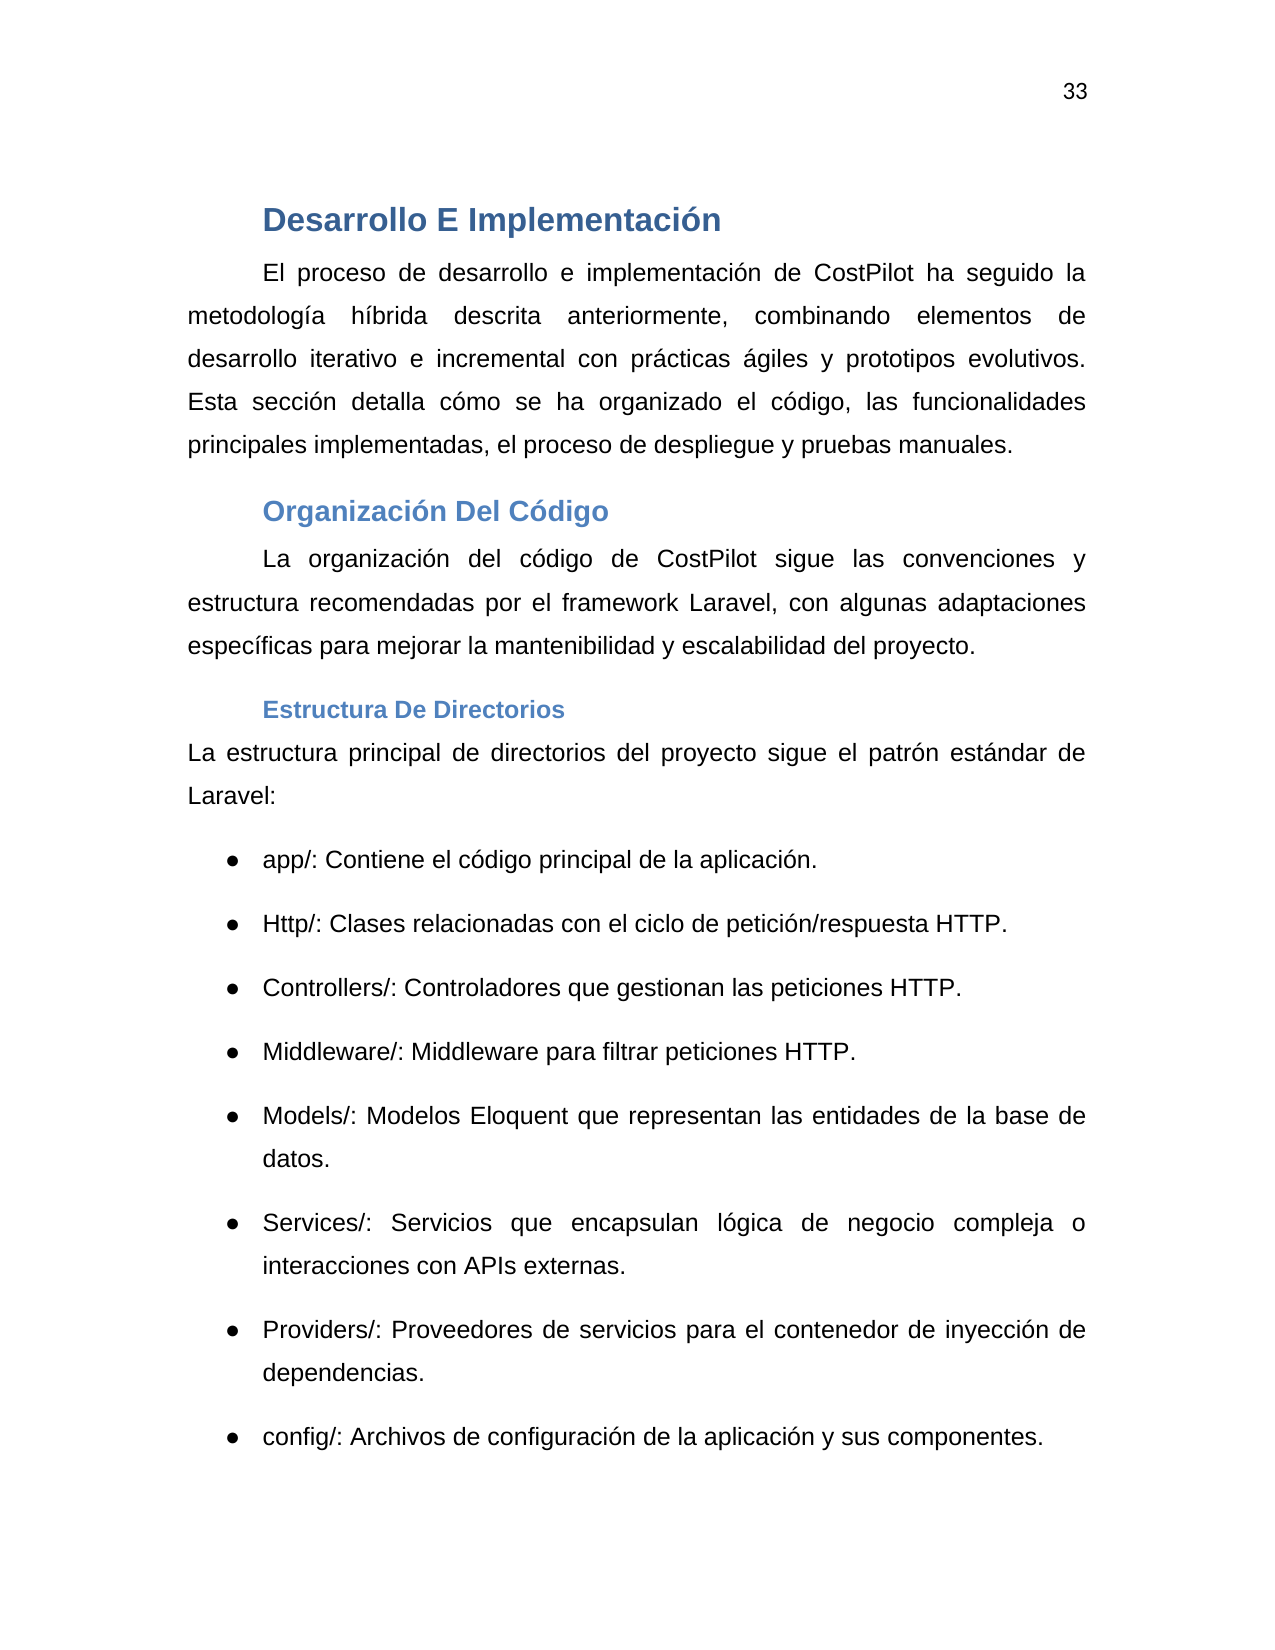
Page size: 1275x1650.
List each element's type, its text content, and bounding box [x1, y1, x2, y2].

subtitle Desarrollo E Implementación [187, 200, 1087, 238]
list Models/: Modelos Eloquent que representan las entidades de la base de datos. [225, 1101, 1087, 1172]
text La estructura principal de directorios del proyecto sigue el patrón estándar de Laravel: [187, 738, 1087, 809]
list Http/: Clases relacionadas con el ciclo de petición/respuesta HTTP. [225, 909, 1087, 937]
subtitle Organización Del Código [187, 494, 1087, 528]
list app/: Contiene el código principal de la aplicación. [225, 845, 1087, 873]
list Services/: Servicios que encapsulan lógica de negocio compleja o interacciones con APIs externas. [225, 1208, 1087, 1279]
list Controllers/: Controladores que gestionan las peticiones HTTP. [225, 973, 1087, 1001]
list Providers/: Proveedores de servicios para el contenedor de inyección de dependencias. [225, 1315, 1087, 1387]
list config/: Archivos de configuración de la aplicación y sus componentes. [225, 1422, 1087, 1451]
text El proceso de desarrollo e implementación de CostPilot ha seguido la metodología híbrida descrita anteriormente, combinando elementos de desarrollo iterativo e incremental con prácticas ágiles y prototipos evolutivos. Esta sección detalla cómo se ha organizado el código, las funcionalidades principales implementadas, el proceso de despliegue y pruebas manuales. [187, 258, 1087, 459]
text La organización del código de CostPilot sigue las convenciones y estructura recomendadas por el framework Laravel, con algunas adaptaciones específicas para mejorar la mantenibilidad y escalabilidad del proyecto. [187, 544, 1087, 659]
subtitle Estructura De Directorios [187, 694, 1087, 723]
list Middleware/: Middleware para filtrar peticiones HTTP. [225, 1037, 1087, 1065]
